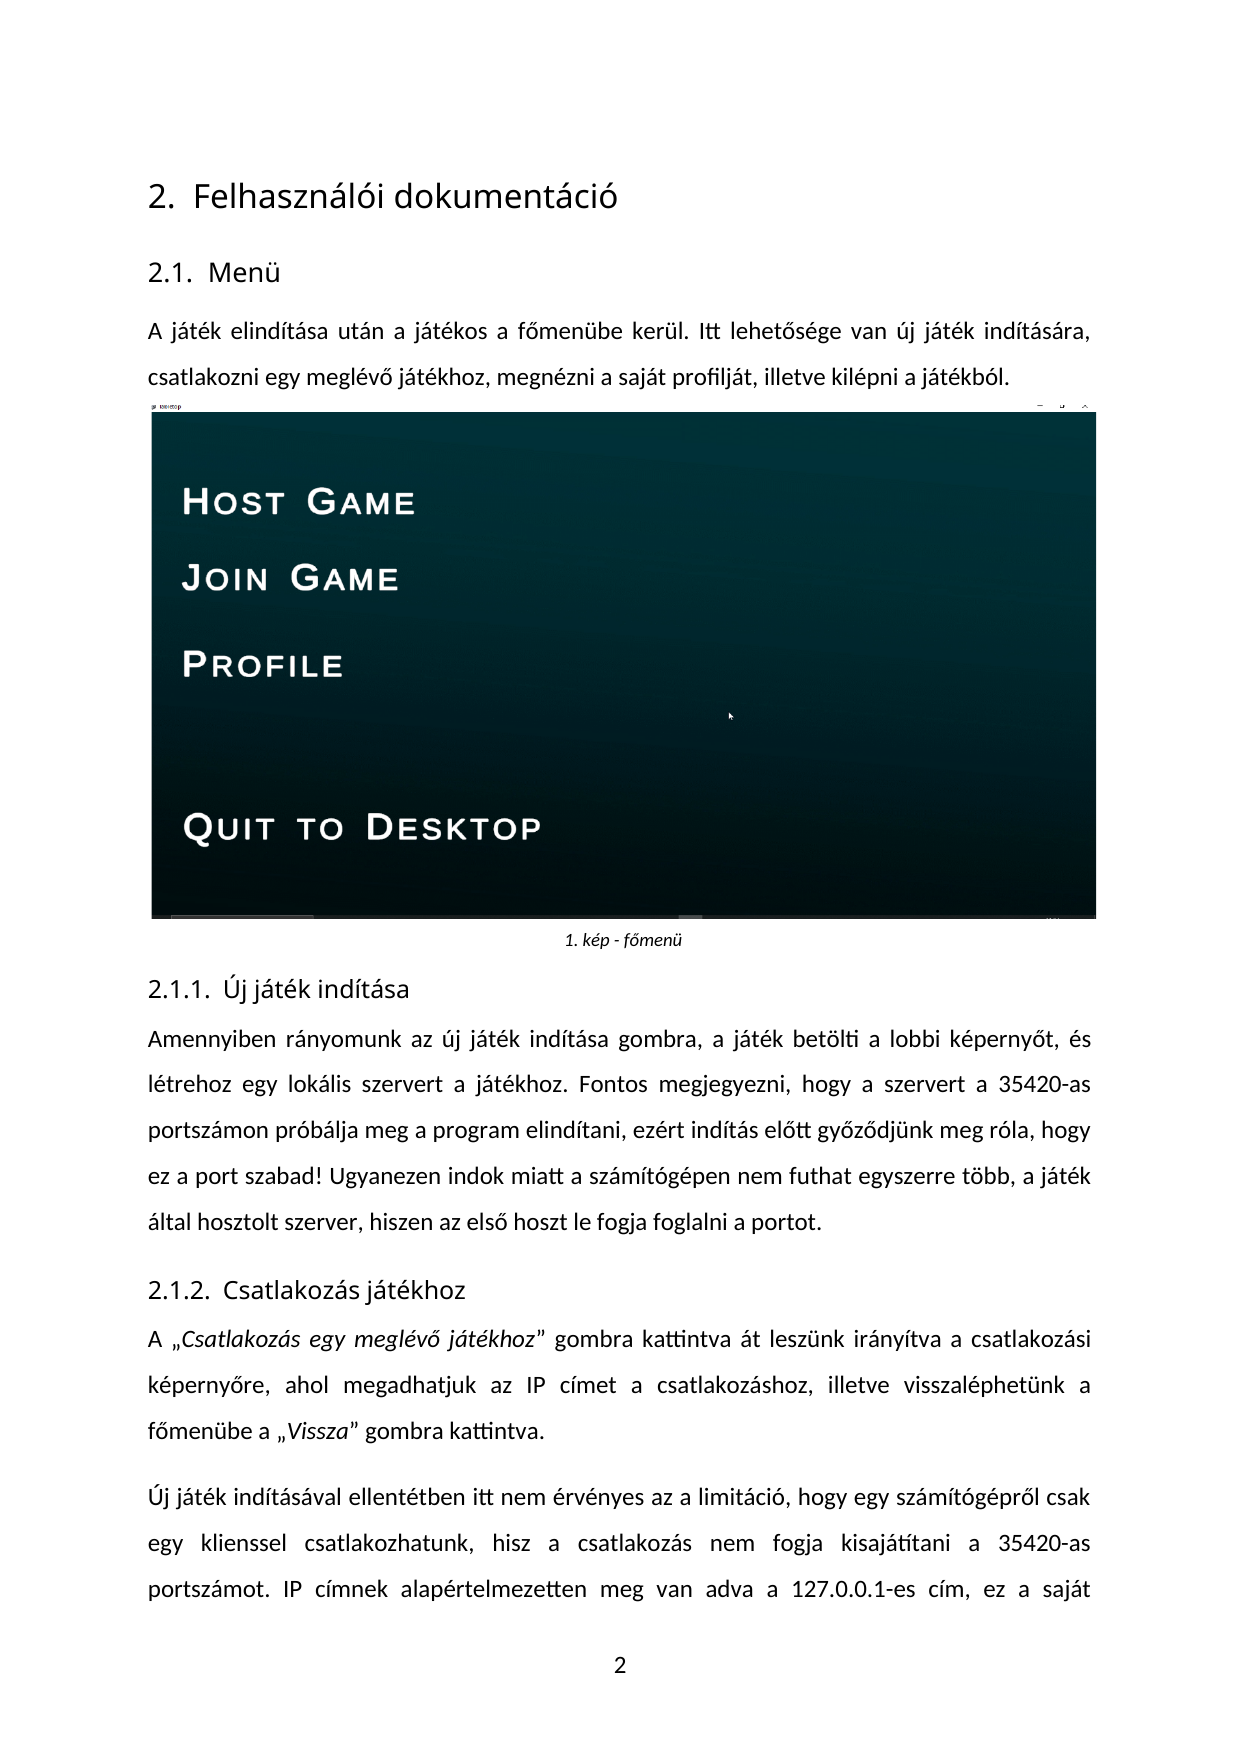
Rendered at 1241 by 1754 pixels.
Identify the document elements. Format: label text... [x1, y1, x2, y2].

picture [151, 405, 1097, 919]
subtitle Felhasználói dokumentáció [148, 173, 1092, 218]
subtitle Csatlakozás játékhoz [148, 1272, 1092, 1306]
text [148, 1481, 1092, 1603]
text Amennyiben rányomunk az új játék indítása gombra, a játék betölti a lobbi képernyőt, és létrehoz egy lokális szervert a játékhoz. Fontos megjegyezni, hogy a szervert a 35420-as portszámon próbálja meg a program elindítani, ezért indítás előtt győződjünk meg róla, hogy ez a port szabad! Ugyanezen indok miatt a számítógépen nem futhat egyszerre több, a játék által hosztolt szerver, hiszen az első hoszt le fogja foglalni a portot. [148, 1023, 1092, 1236]
text A „Csatlakozás egy meglévő játékhoz” gombra kattintva át leszünk irányítva a csatlakozási képernyőre, ahol megadhatjuk az IP címet a csatlakozáshoz, illetve visszaléphetünk a főmenübe a „Vissza” gombra kattintva. [148, 1323, 1092, 1445]
subtitle Menü [148, 253, 1092, 290]
text A játék elindítása után a játékos a főmenübe kerül. Itt lehetősége van új játék indítására, csatlakozni egy meglévő játékhoz, megnézni a saját profilját, illetve kilépni a játékból. [148, 315, 1092, 391]
